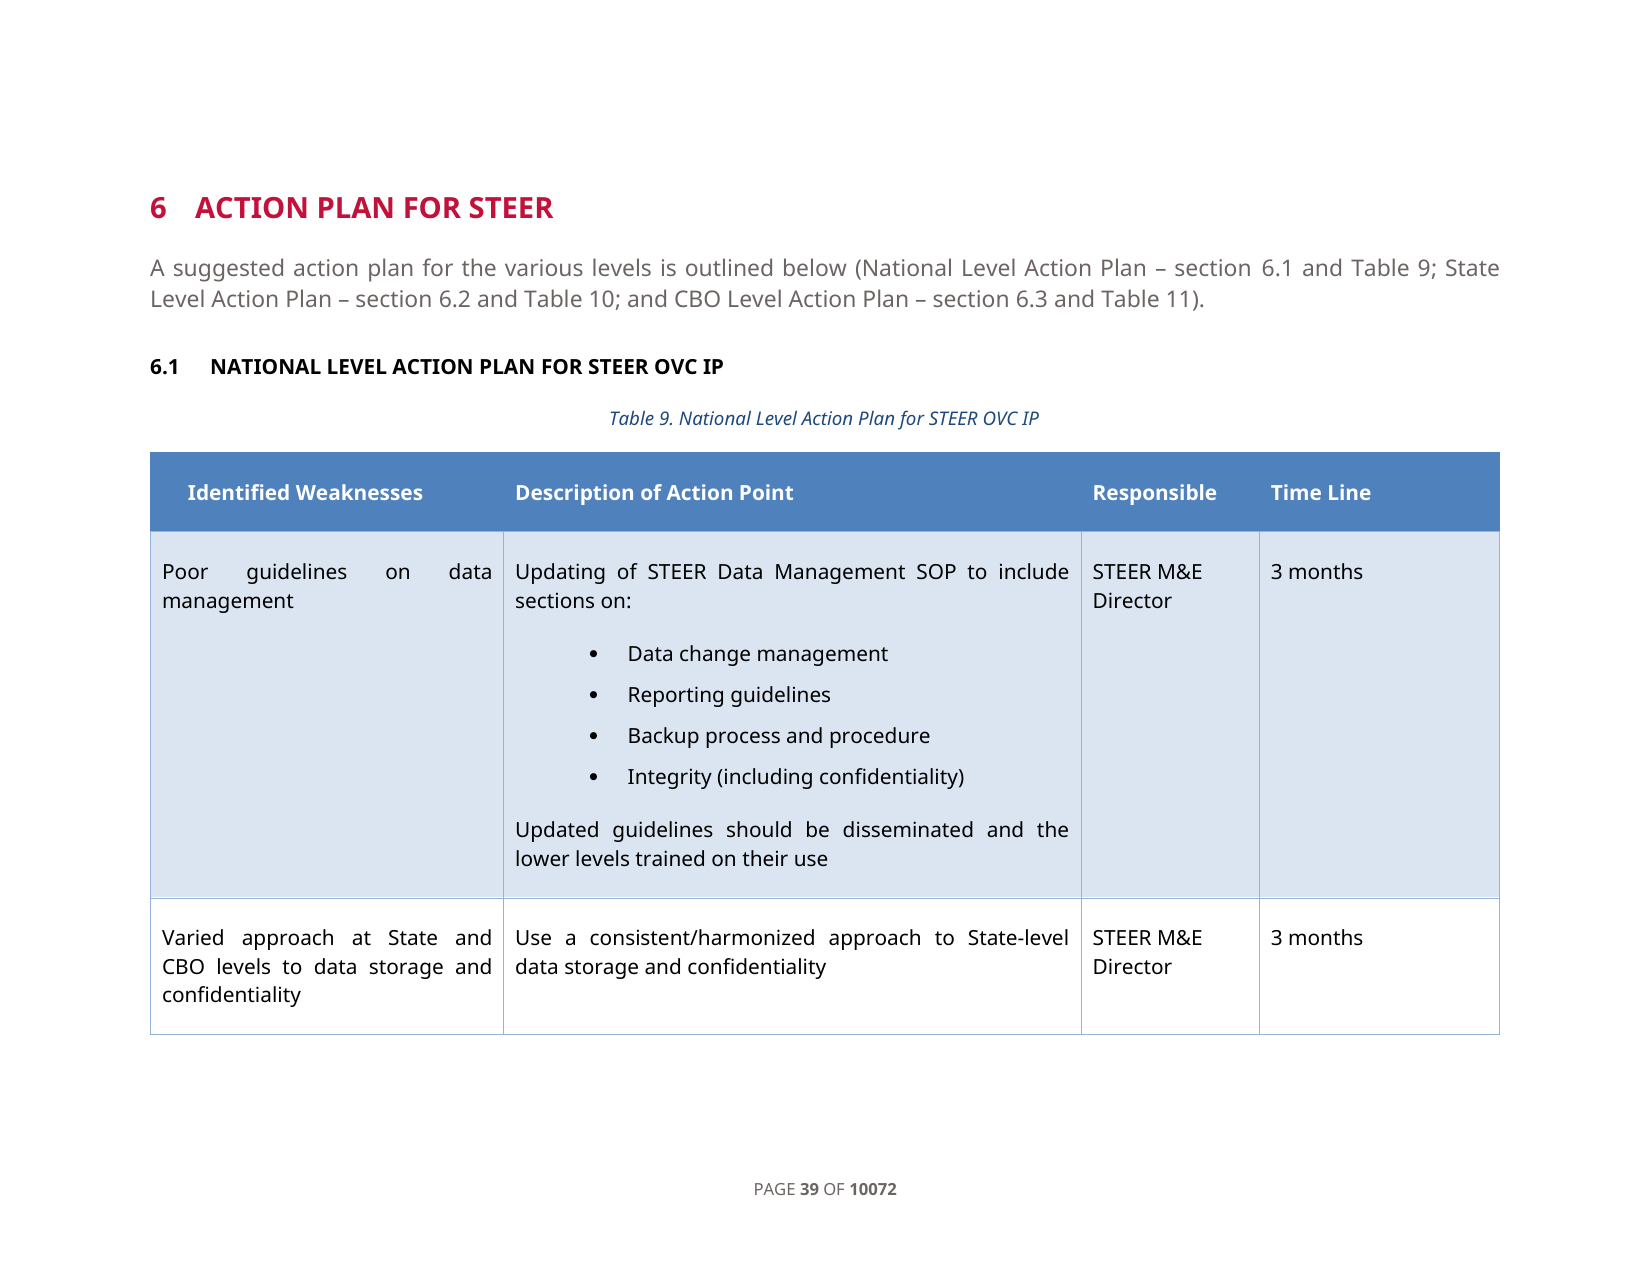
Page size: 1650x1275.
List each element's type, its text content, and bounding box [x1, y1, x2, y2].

text A suggested action plan for the various levels is outlined below (National Level Action Plan – section ‎6.1 and Table 9; State Level Action Plan – section ‎6.2 and Table 10; and CBO Level Action Plan – section ‎6.3 and Table 11). [150, 252, 1500, 315]
table_cell STEER M&E Director [1082, 899, 1259, 1034]
table_cell 3 months [1260, 899, 1499, 1034]
table_cell STEER M&E Director [1082, 532, 1259, 897]
table_cell Poor guidelines on data management [151, 532, 503, 897]
table_header Time Line [1260, 453, 1499, 531]
subtitle NATIONAL LEVEL ACTION PLAN FOR STEER OVC IP [150, 352, 1500, 381]
text Table 9. National Level Action Plan for STEER OVC IP [150, 406, 1500, 431]
table_cell 3 months [1260, 532, 1499, 897]
table_cell Updating of STEER Data Management SOP to include sections on: Data change management Reporting guidelines Backup process and procedure Integrity (including confidentiality) Updated guidelines should be disseminated and the lower levels trained on their use [504, 532, 1081, 897]
table_header Description of Action Point [504, 453, 1081, 531]
table_header Responsible [1082, 453, 1259, 531]
table_cell Varied approach at State and CBO levels to data storage and confidentiality [151, 899, 503, 1034]
subtitle Action plan for STEER [150, 187, 1500, 227]
table_header Identified Weaknesses [151, 453, 503, 531]
table_cell Use a consistent/harmonized approach to State-level data storage and confidentiality [504, 899, 1081, 1034]
